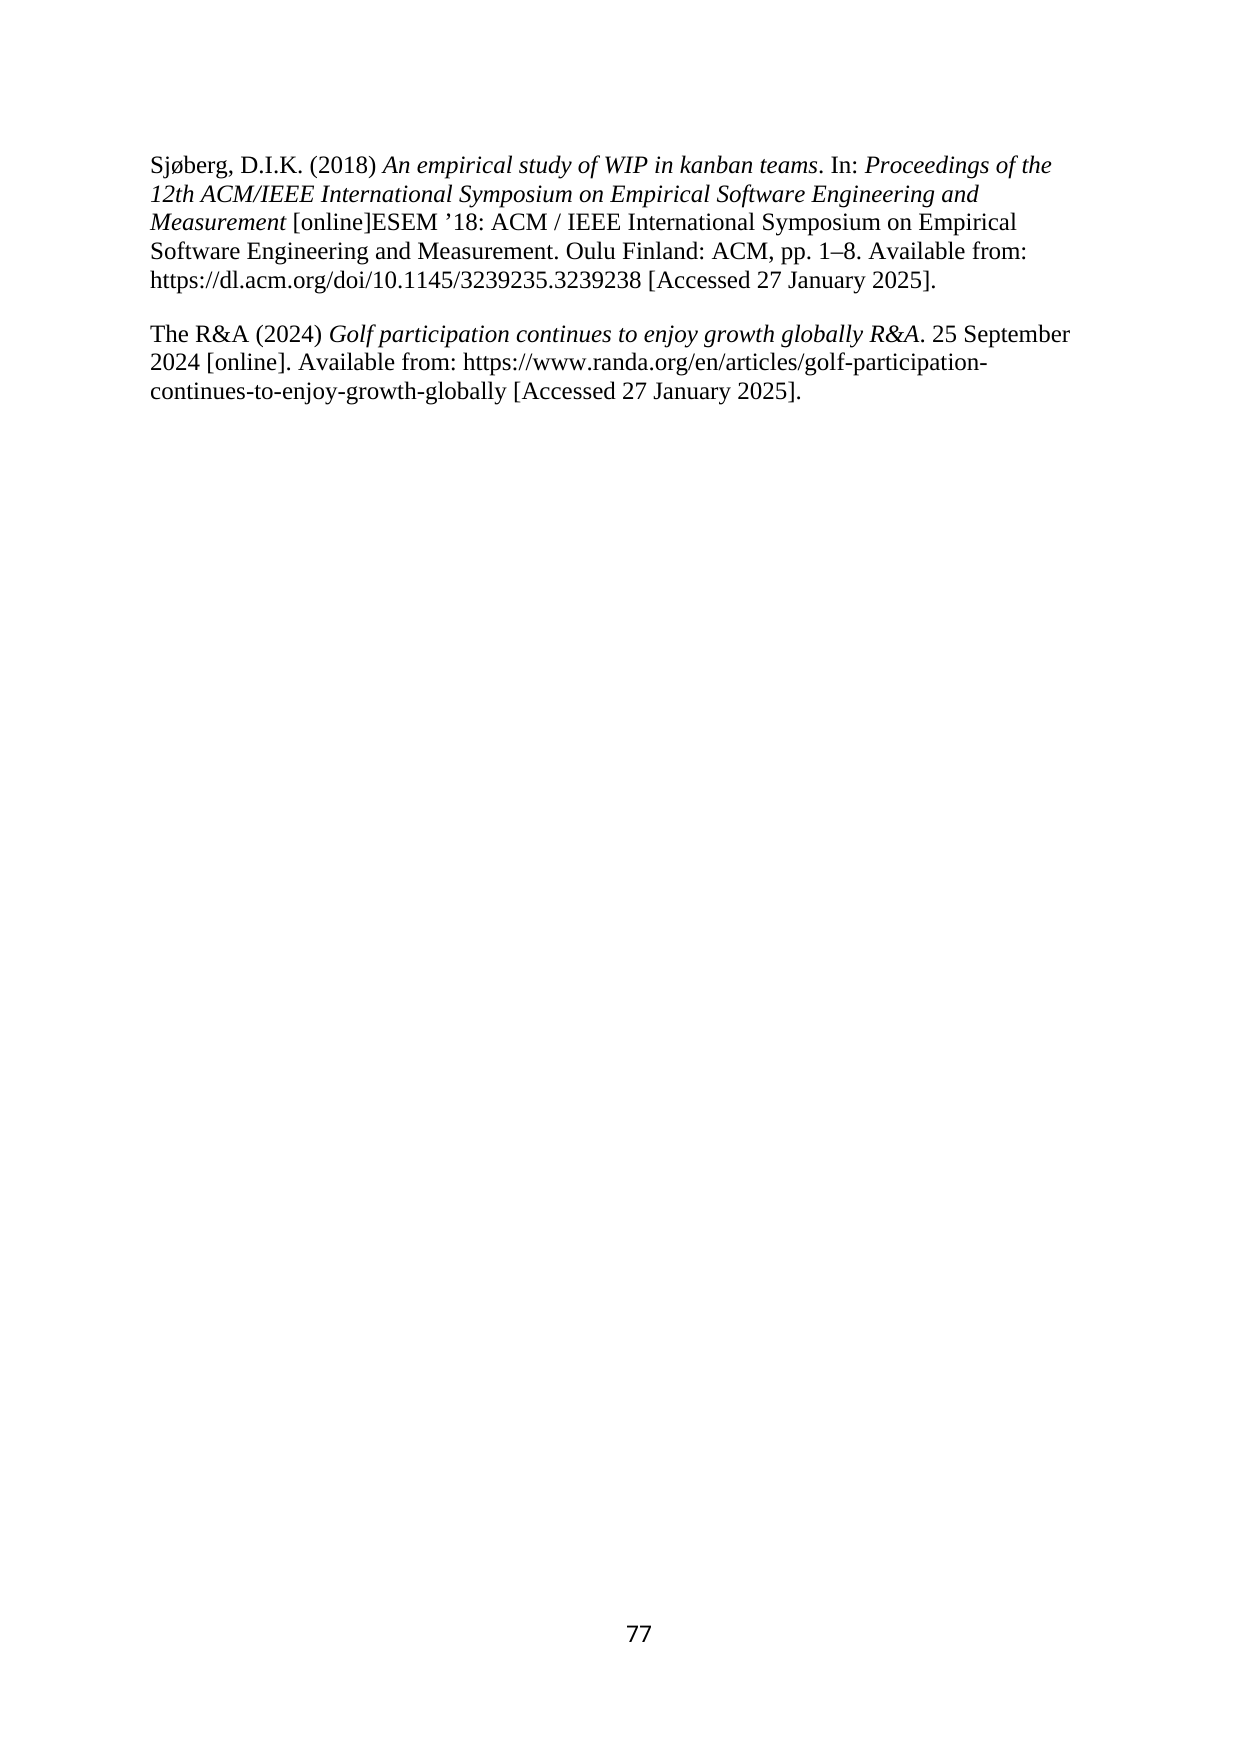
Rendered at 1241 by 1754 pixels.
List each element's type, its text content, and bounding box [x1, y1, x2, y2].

text The R&A (2024) Golf participation continues to enjoy growth globally R&A. 25 September 2024 [online]. Available from: https://www.randa.org/en/articles/golf-participation-continues-to-enjoy-growth-globally [Accessed 27 January 2025]. [150, 319, 1090, 405]
text Sjøberg, D.I.K. (2018) An empirical study of WIP in kanban teams. In: Proceedings of the 12th ACM/IEEE International Symposium on Empirical Software Engineering and Measurement [online]ESEM ’18: ACM / IEEE International Symposium on Empirical Software Engineering and Measurement. Oulu Finland: ACM, pp. 1–8. Available from: https://dl.acm.org/doi/10.1145/3239235.3239238 [Accessed 27 January 2025]. [150, 150, 1090, 294]
